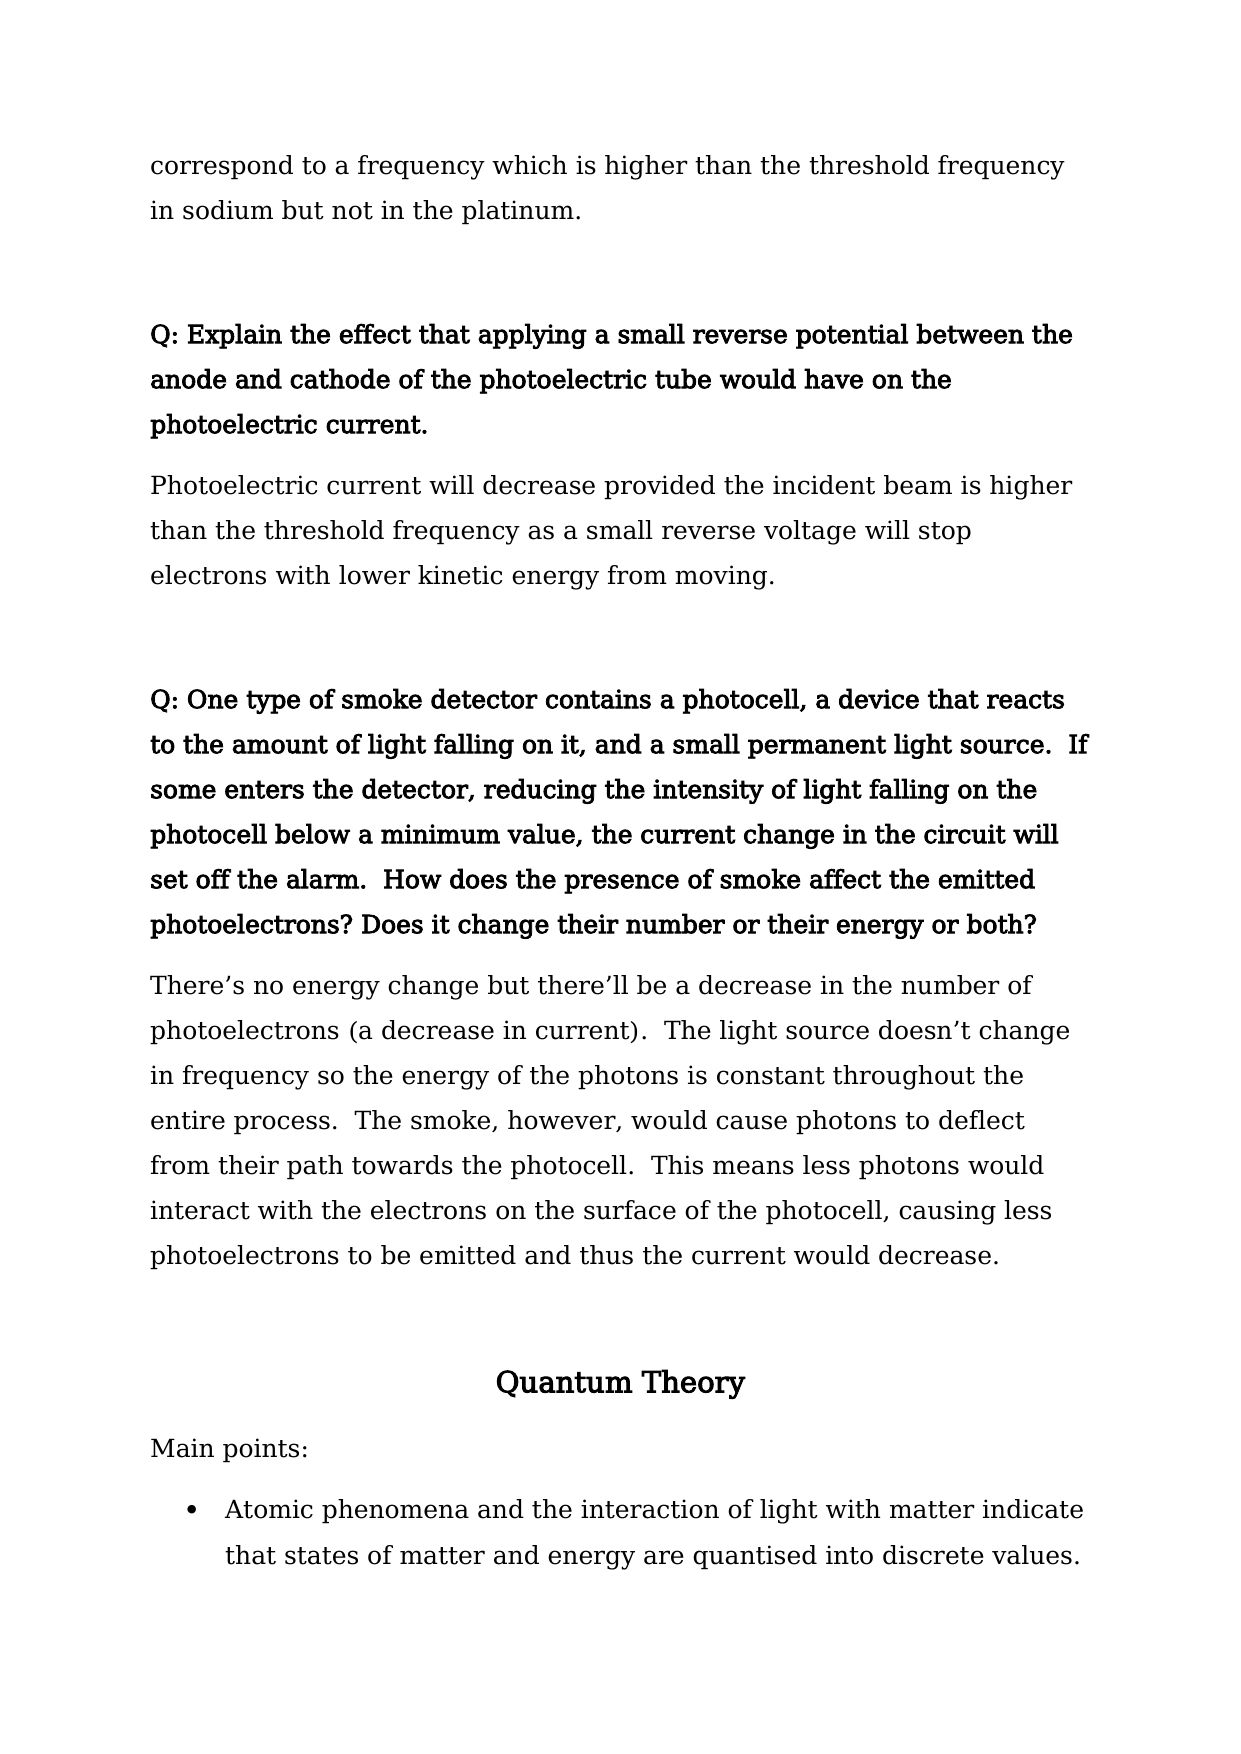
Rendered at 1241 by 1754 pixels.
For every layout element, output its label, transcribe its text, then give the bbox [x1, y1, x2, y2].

text Q: One type of smoke detector contains a photocell, a device that reacts to the amount of light falling on it, and a small permanent light source. If some enters the detector, reducing the intensity of light falling on the photocell below a minimum value, the current change in the circuit will set off the alarm. How does the presence of smoke affect the emitted photoelectrons? Does it change their number or their energy or both? [150, 683, 1090, 938]
list Atomic phenomena and the interaction of light with matter indicate that states of matter and energy are quantised into discrete values. [187, 1494, 1090, 1569]
text Photoelectric current will decrease provided the incident beam is higher than the threshold frequency as a small reverse voltage will stop electrons with lower kinetic energy from moving. [150, 470, 1090, 590]
text Quantum Theory [150, 1363, 1090, 1398]
text Q: Explain the effect that applying a small reverse potential between the anode and cathode of the photoelectric tube would have on the photoelectric current. [150, 318, 1090, 438]
text There’s no energy change but there’ll be a decrease in the number of photoelectrons (a decrease in current). The light source doesn’t change in frequency so the energy of the photons is constant throughout the entire process. The smoke, however, would cause photons to deflect from their path towards the photocell. This means less photons would interact with the electrons on the surface of the photocell, causing less photoelectrons to be emitted and thus the current would decrease. [150, 970, 1090, 1270]
text Main points: [150, 1432, 1090, 1462]
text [150, 150, 1090, 225]
